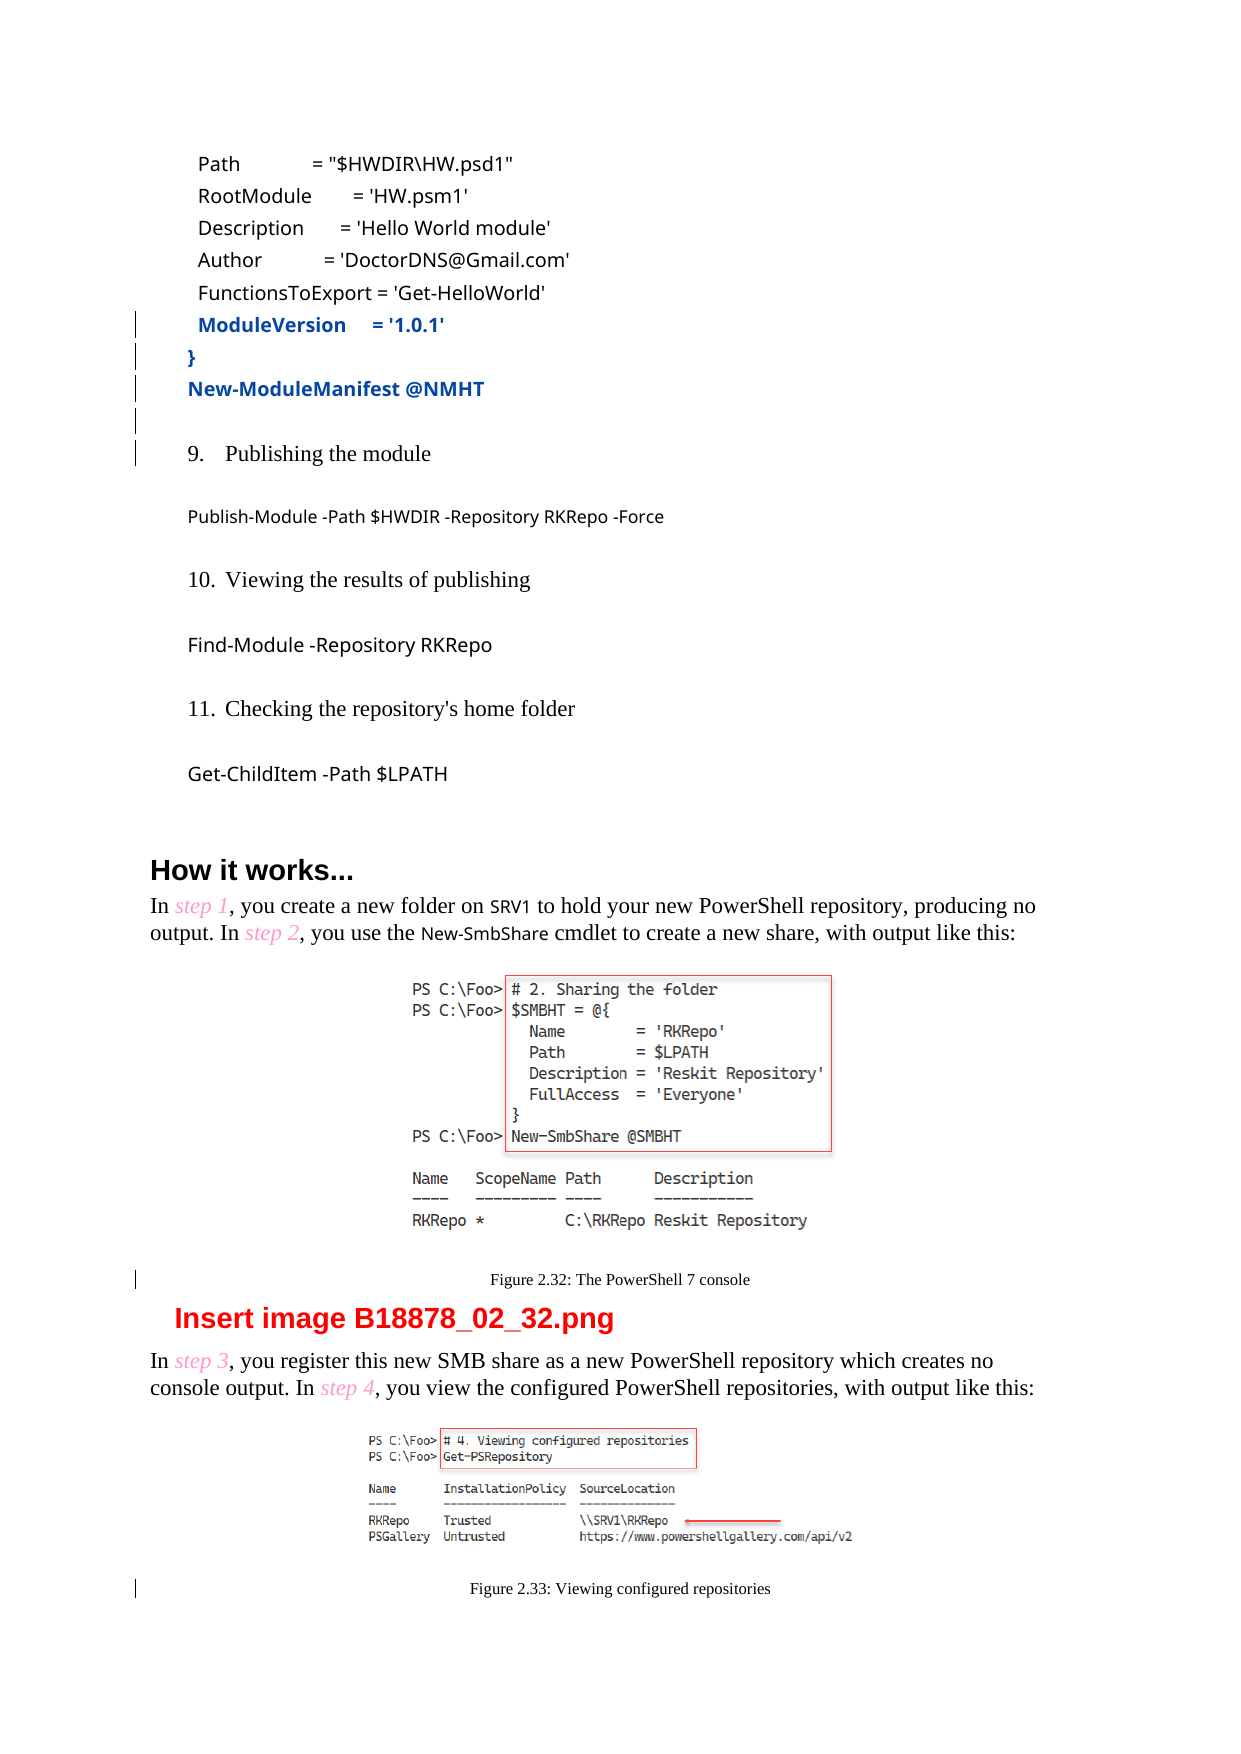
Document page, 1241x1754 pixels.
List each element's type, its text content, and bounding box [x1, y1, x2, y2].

picture [401, 970, 840, 1245]
text RootModule = 'HW.psm1' [187, 182, 1090, 209]
text Find-Module -Repository RKRepo [187, 631, 1090, 658]
subtitle How it works... [150, 852, 1090, 886]
text ModuleVersion = '1.0.1' [187, 311, 1090, 338]
text FunctionsToExport = 'Get-HelloWorld' [187, 279, 1090, 306]
text Author = 'DoctorDNS@Gmail.com' [187, 247, 1090, 273]
text Publishing the module [187, 440, 1053, 466]
text Description = 'Hello World module' [187, 214, 1090, 241]
text Path = "$HWDIR\HW.psd1" [187, 150, 1090, 177]
text Checking the repository's home folder [187, 695, 1053, 722]
picture [360, 1425, 881, 1554]
text In step 1, you create a new folder on SRV1 to hold your new PowerShell repository, producing no output. In step 2, you use the New-SmbShare cmdlet to create a new share, with output like this: [150, 892, 1090, 945]
text Get-ChildItem -Path $LPATH [187, 760, 1090, 787]
text Figure 2.33: Viewing configured repositories [150, 1579, 1090, 1598]
text New-ModuleManifest @NMHT [187, 375, 1090, 402]
text Figure 2.32: The PowerShell 7 console [150, 1269, 1090, 1289]
text Insert image B18878_02_32.png [150, 1301, 1090, 1335]
list In step 3, you register this new SMB share as a new PowerShell repository which creates no console output. In step 4, you view the configured PowerShell repositories, with output like this: [150, 1347, 1053, 1400]
text Publish-Module -Path $HWDIR -Repository RKRepo -Force [187, 504, 1090, 529]
text Viewing the results of publishing [187, 566, 1053, 592]
text } [187, 343, 1090, 370]
